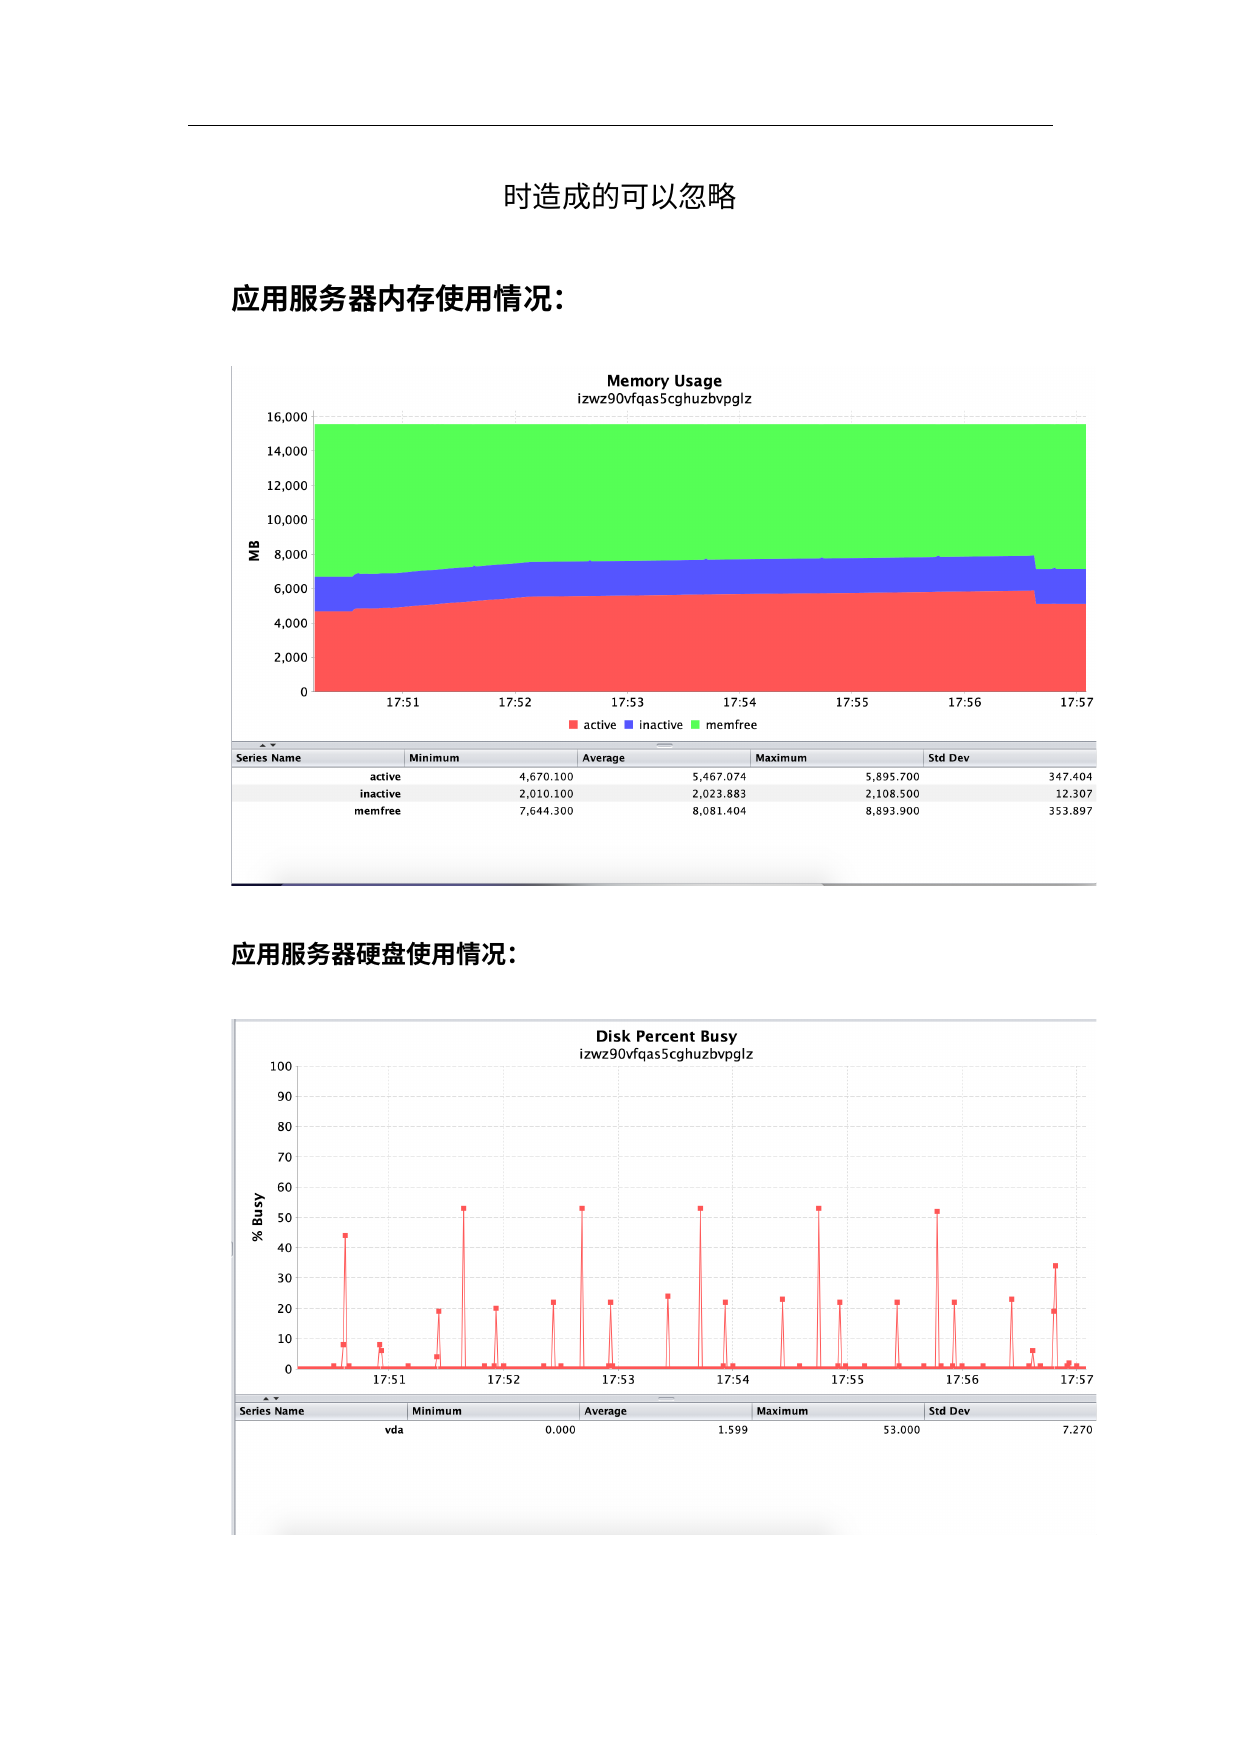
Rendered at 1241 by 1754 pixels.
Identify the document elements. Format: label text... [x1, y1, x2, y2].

text 应用服务器硬盘使用情况： [187, 920, 1053, 985]
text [187, 162, 1053, 227]
picture [231, 1019, 1097, 1535]
text 应用服务器内存使用情况： [187, 264, 1053, 329]
picture [231, 366, 1097, 886]
